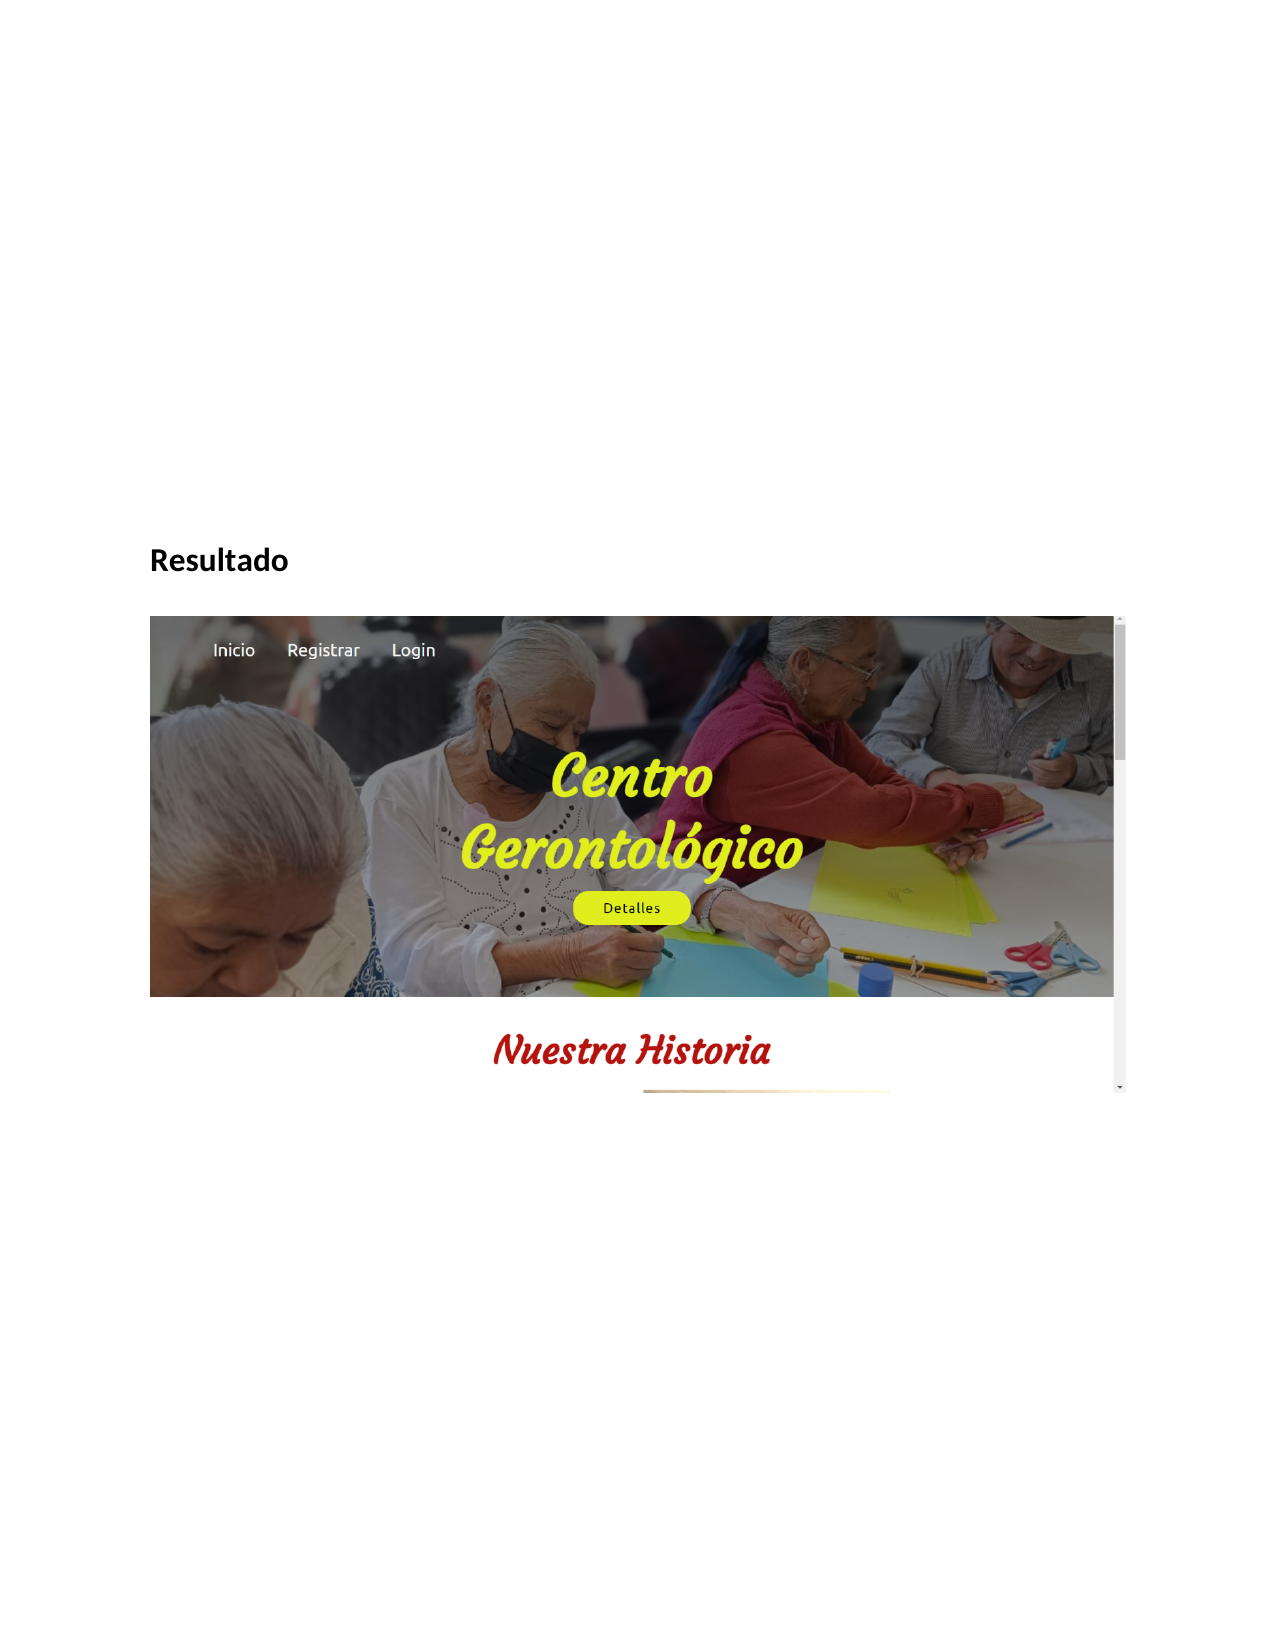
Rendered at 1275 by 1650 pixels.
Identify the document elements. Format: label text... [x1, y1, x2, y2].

text Resultado [150, 538, 1125, 579]
picture [150, 616, 1126, 1093]
